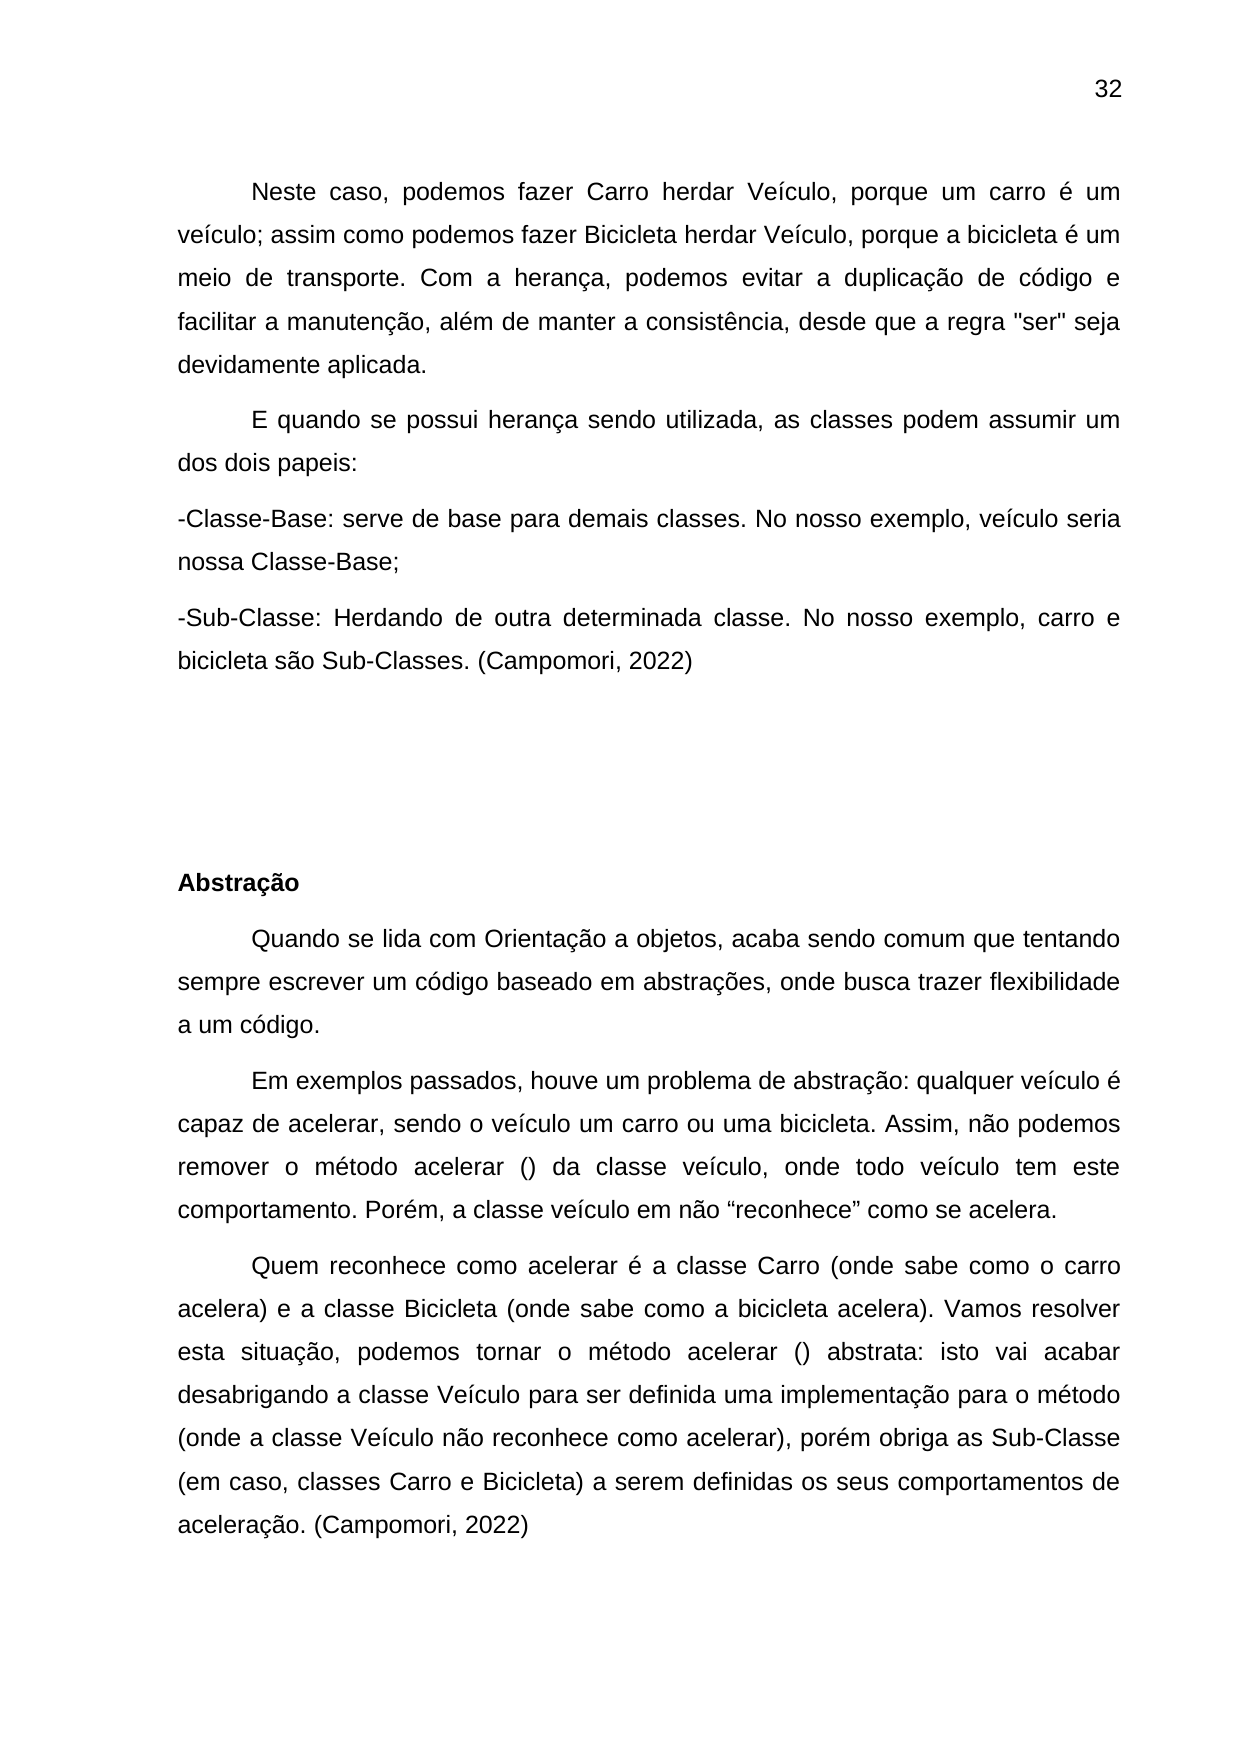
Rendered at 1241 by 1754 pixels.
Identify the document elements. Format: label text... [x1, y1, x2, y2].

text Abstração [177, 868, 1122, 897]
text Em exemplos passados, houve um problema de abstração: qualquer veículo é capaz de acelerar, sendo o veículo um carro ou uma bicicleta. Assim, não podemos remover o método acelerar () da classe veículo, onde todo veículo tem este comportamento. Porém, a classe veículo em não “reconhece” como se acelera. [177, 1066, 1122, 1224]
text Quem reconhece como acelerar é a classe Carro (onde sabe como o carro acelera) e a classe Bicicleta (onde sabe como a bicicleta acelera). Vamos resolver esta situação, podemos tornar o método acelerar () abstrata: isto vai acabar desabrigando a classe Veículo para ser definida uma implementação para o método (onde a classe Veículo não reconhece como acelerar), porém obriga as Sub-Classe (em caso, classes Carro e Bicicleta) a serem definidas os seus comportamentos de aceleração. [177, 1251, 1122, 1538]
text -Classe-Base: serve de base para demais classes. No nosso exemplo, veículo seria nossa Classe-Base; [177, 504, 1122, 576]
text -Sub-Classe: Herdando de outra determinada classe. No nosso exemplo, carro e bicicleta são Sub-Classes. [177, 603, 1122, 675]
text Neste caso, podemos fazer Carro herdar Veículo, porque um carro é um veículo; assim como podemos fazer Bicicleta herdar Veículo, porque a bicicleta é um meio de transporte. Com a herança, podemos evitar a duplicação de código e facilitar a manutenção, além de manter a consistência, desde que a regra "ser" seja devidamente aplicada. [177, 177, 1122, 378]
text E quando se possui herança sendo utilizada, as classes podem assumir um dos dois papeis: [177, 405, 1122, 477]
text Quando se lida com Orientação a objetos, acaba sendo comum que tentando sempre escrever um código baseado em abstrações, onde busca trazer flexibilidade a um código. [177, 924, 1122, 1039]
